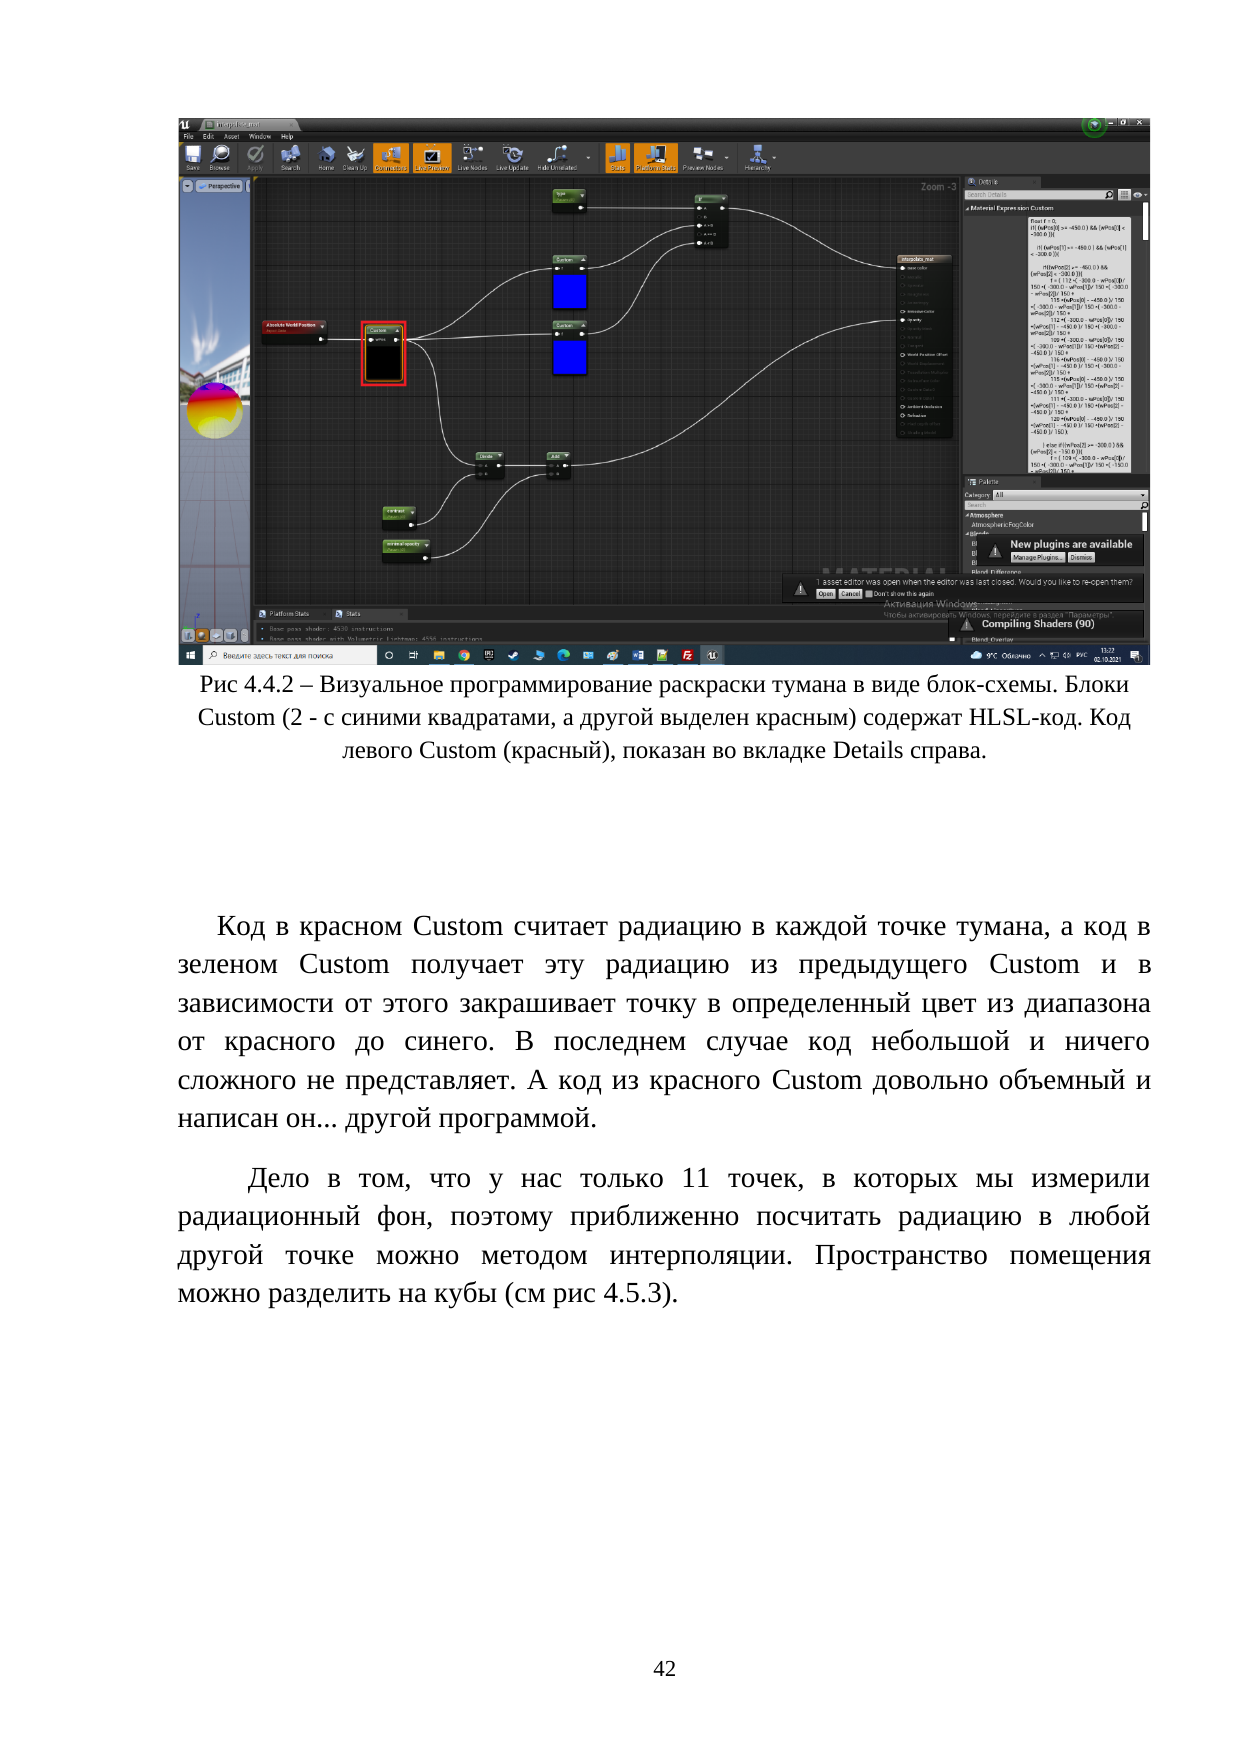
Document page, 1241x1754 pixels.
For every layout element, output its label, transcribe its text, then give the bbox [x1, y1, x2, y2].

text Дело в том, что у нас только 11 точек, в которых мы измерили радиационный фон, поэтому приближенно посчитать радиацию в любой другой точке можно методом интерполяции. Пространство помещения можно разделить на кубы (см рис 4.5.3). [177, 1160, 1152, 1309]
picture [178, 118, 1151, 665]
text Код в красном Custom считает радиацию в каждой точке тумана, а код в зеленом Custom получает эту радиацию из предыдущего Custom и в зависимости от этого закрашивает точку в определенный цвет из диапазона от красного до синего. В последнем случае код небольшой и ничего сложного не представляет. А код из красного Custom довольно объемный и написан он... другой программой. [177, 908, 1152, 1134]
